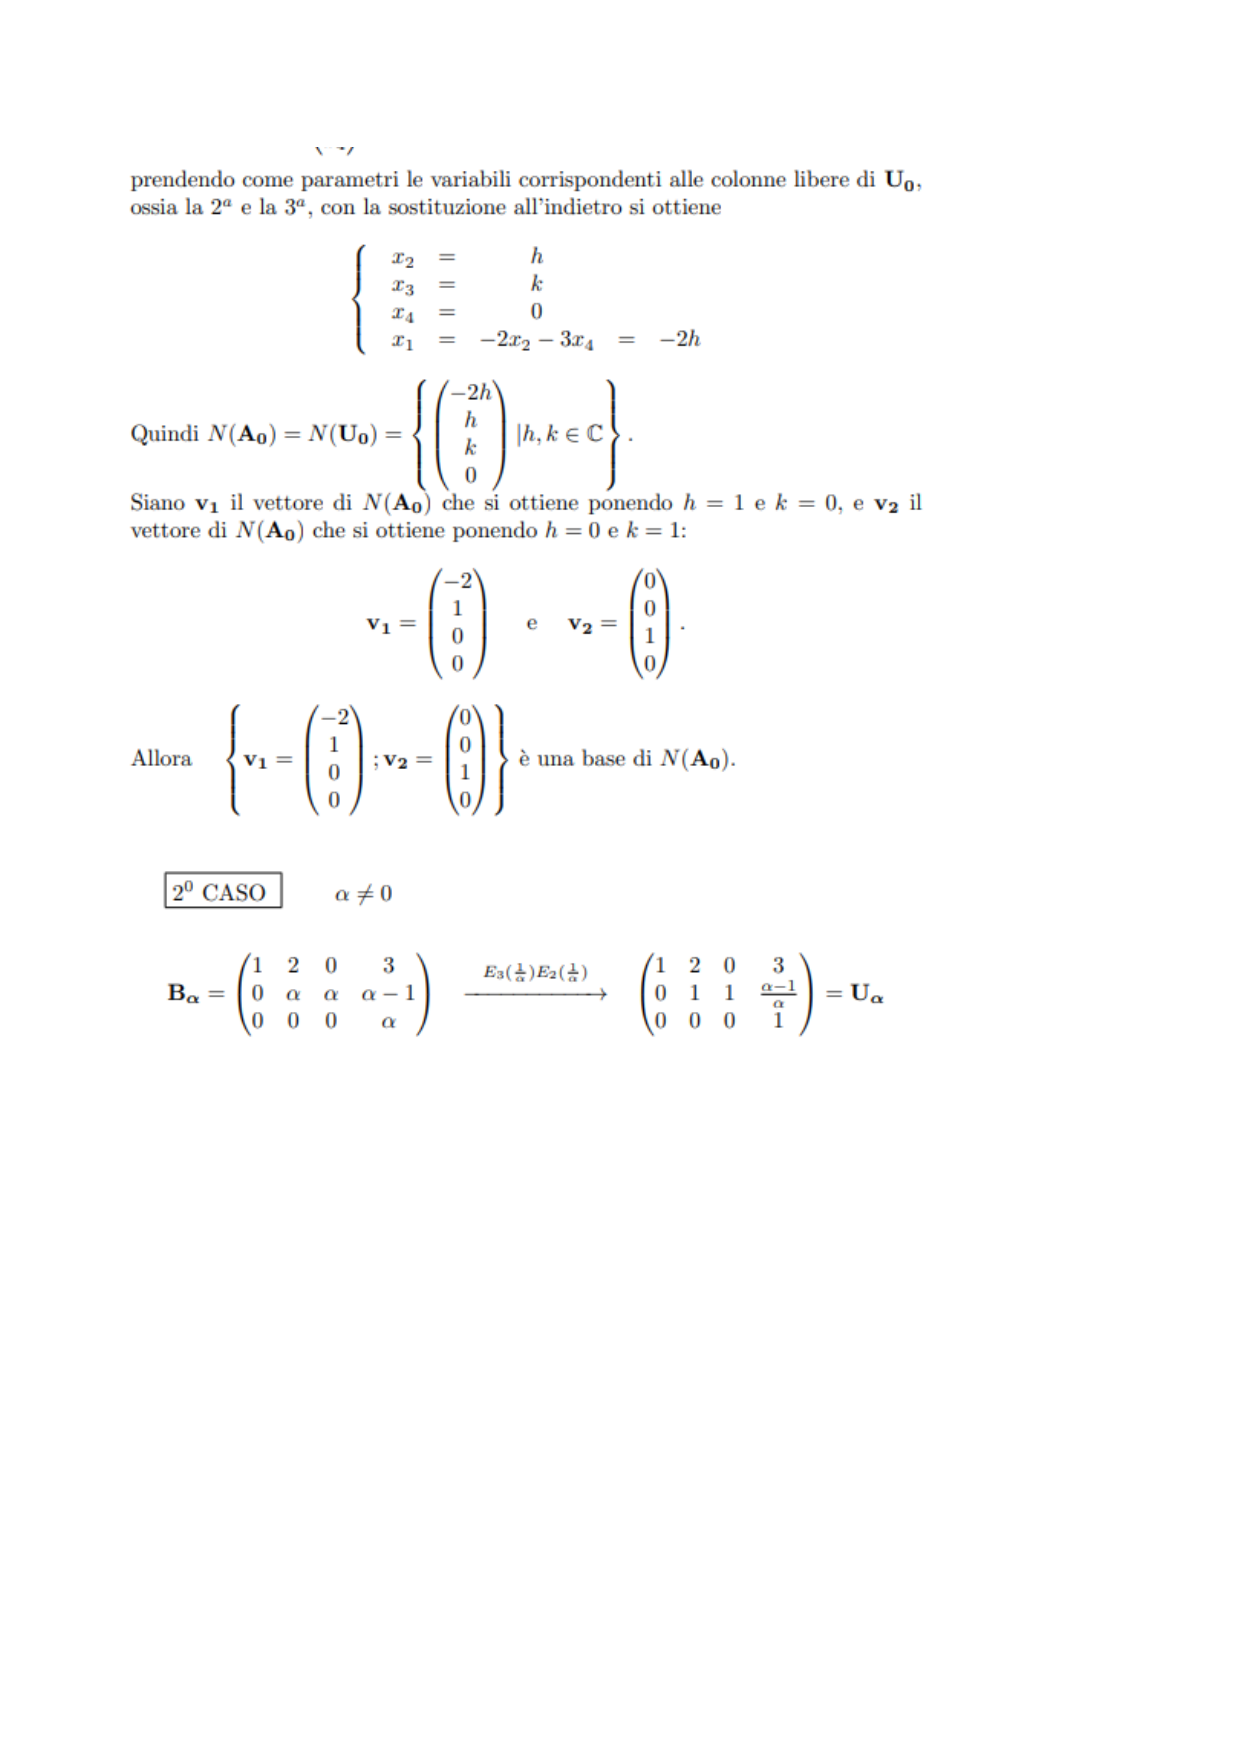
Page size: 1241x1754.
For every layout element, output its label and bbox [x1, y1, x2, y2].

picture [118, 147, 969, 1060]
